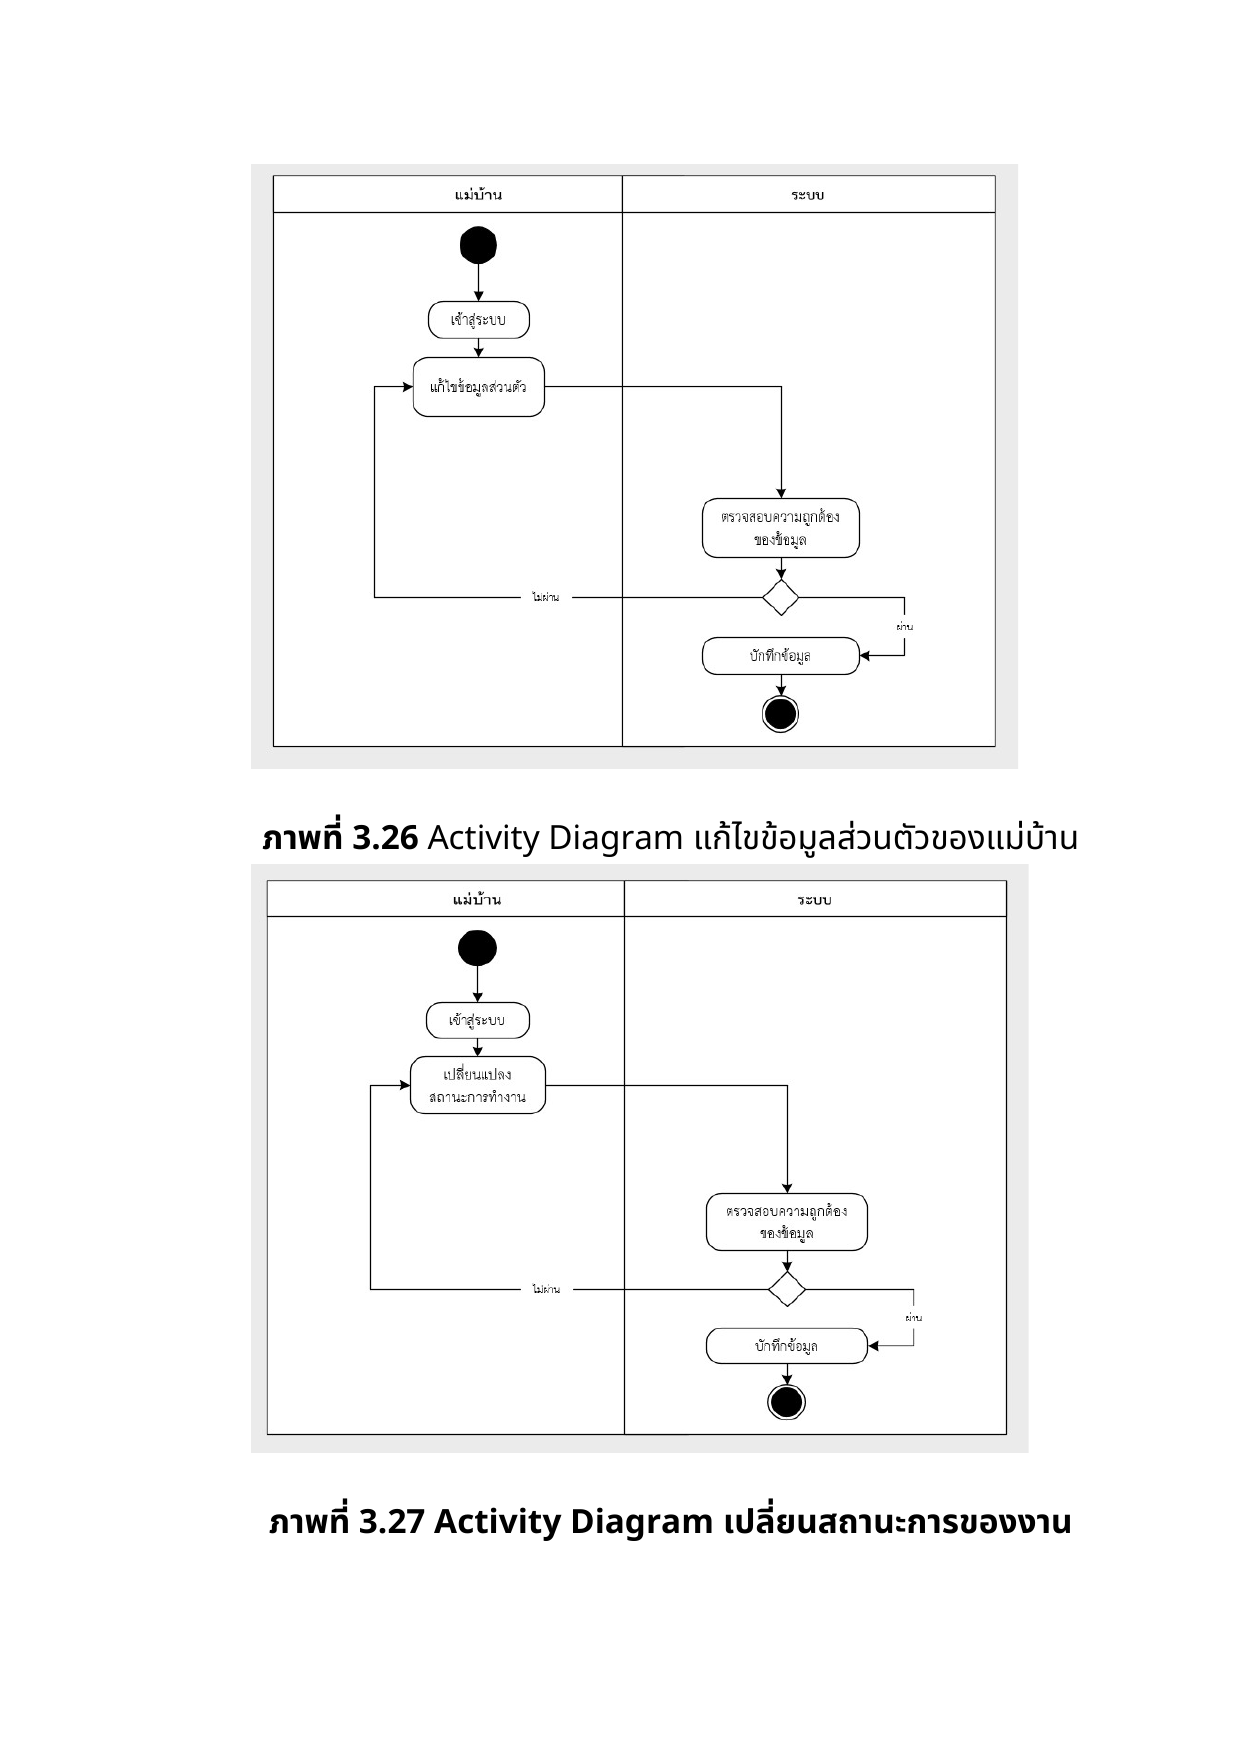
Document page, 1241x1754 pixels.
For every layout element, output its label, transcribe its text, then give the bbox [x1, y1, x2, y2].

picture [251, 864, 1029, 1453]
picture [251, 164, 1019, 769]
text ภาพที่ 3.27 Activity Diagram เปลี่ยนสถานะการของงาน [251, 1498, 1090, 1549]
text ภาพที่ 3.26 Activity Diagram แก้ไขข้อมูลส่วนตัวของแม่บ้าน [251, 814, 1090, 864]
